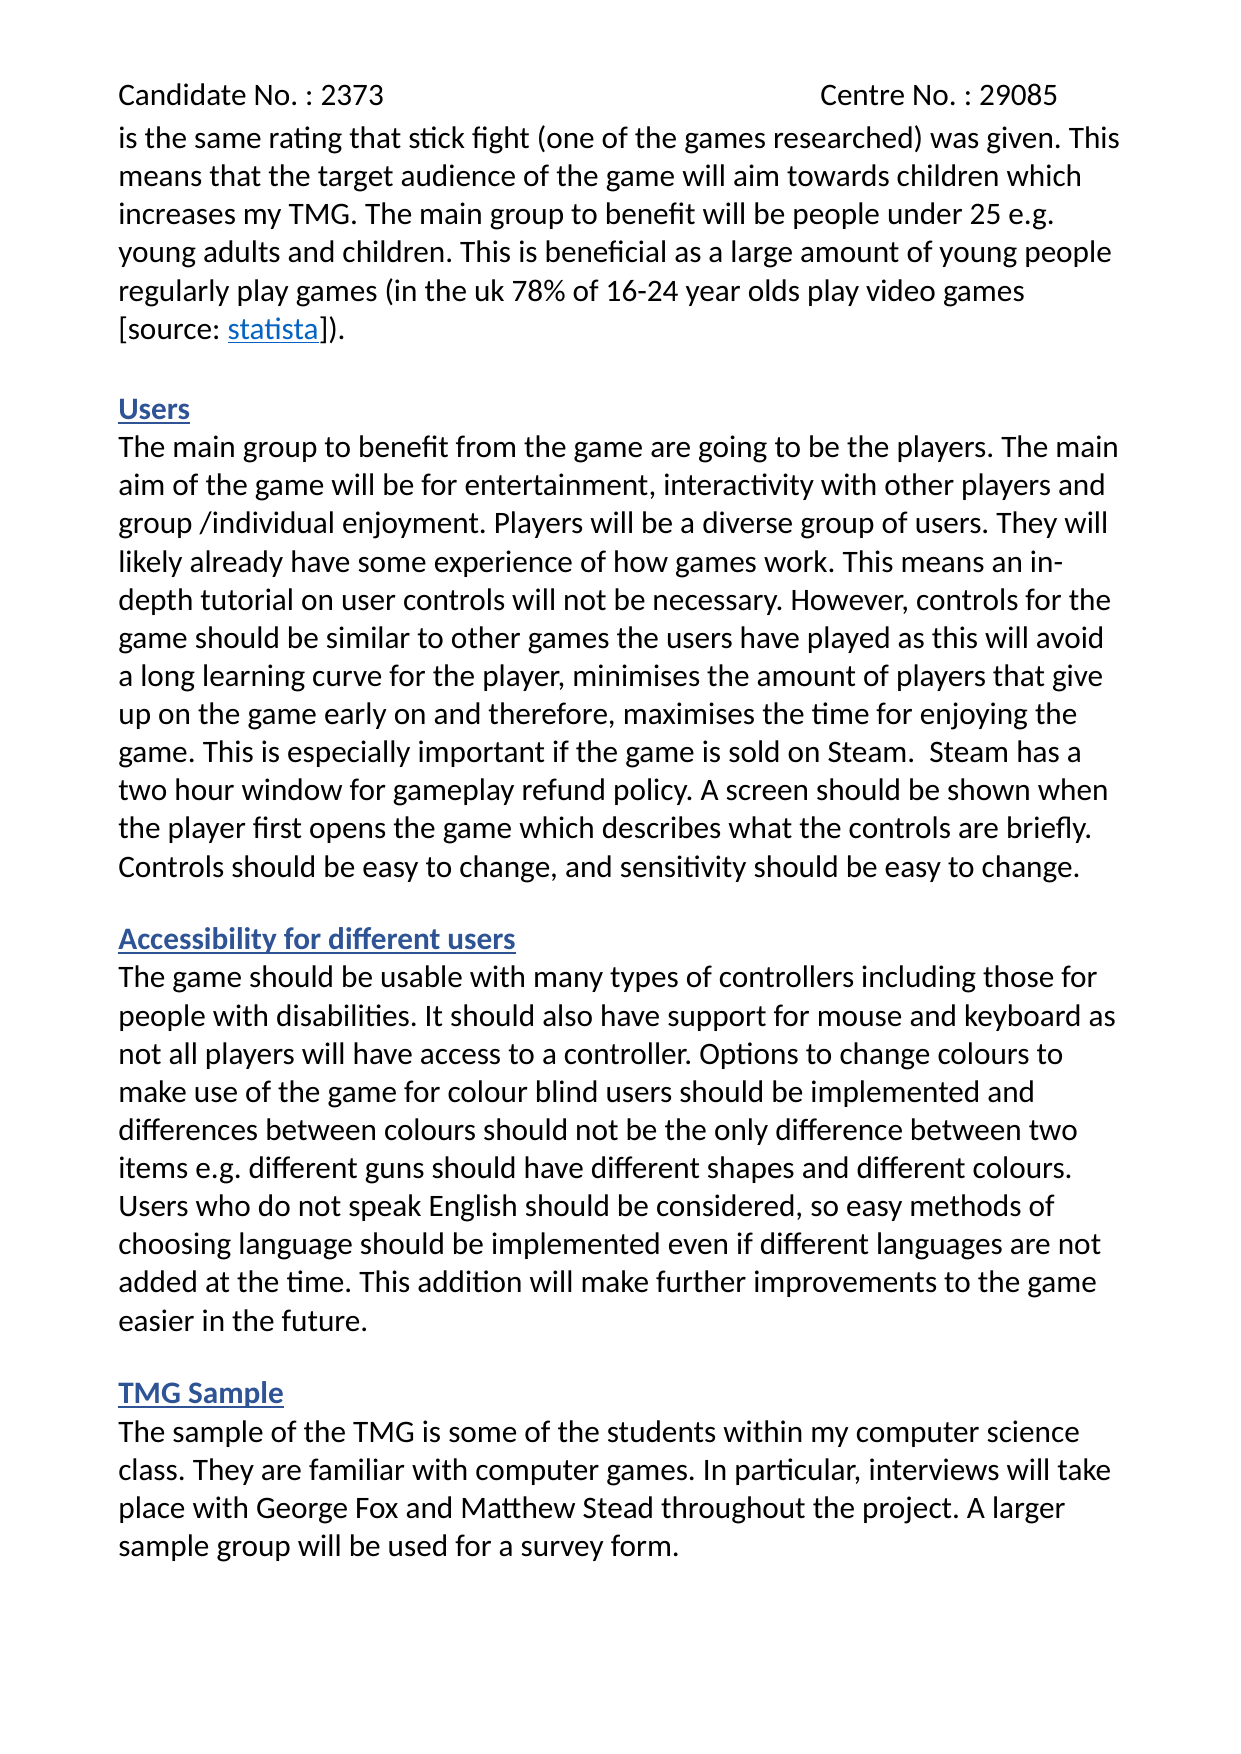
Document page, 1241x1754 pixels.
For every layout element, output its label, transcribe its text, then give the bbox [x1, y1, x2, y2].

subtitle Accessibility for different users [118, 919, 1122, 958]
text Users who do not speak English should be considered, so easy methods of choosing language should be implemented even if different languages are not added at the time. This addition will make further improvements to the game easier in the future. [118, 1186, 1122, 1339]
text The game should be usable with many types of controllers including those for people with disabilities. It should also have support for mouse and keyboard as not all players will have access to a controller. Options to change colours to make use of the game for colour blind users should be implemented and differences between colours should not be the only difference between two items e.g. different guns should have different shapes and different colours. [118, 958, 1122, 1186]
subtitle Users [118, 389, 1122, 427]
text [118, 118, 1122, 347]
text The main group to benefit from the game are going to be the players. The main aim of the game will be for entertainment, interactivity with other players and group /individual enjoyment. Players will be a diverse group of users. They will likely already have some experience of how games work. This means an in-depth tutorial on user controls will not be necessary. However, controls for the game should be similar to other games the users have played as this will avoid a long learning curve for the player, minimises the amount of players that give up on the game early on and therefore, maximises the time for enjoying the game. This is especially important if the game is sold on Steam. Steam has a two hour window for gameplay refund policy. A screen should be shown when the player first opens the game which describes what the controls are briefly. Controls should be easy to change, and sensitivity should be easy to change. [118, 427, 1122, 885]
subtitle TMG Sample [118, 1373, 1122, 1412]
text The sample of the TMG is some of the students within my computer science class. They are familiar with computer games. In particular, interviews will take place with George Fox and Matthew Stead throughout the project. A larger sample group will be used for a survey form. [118, 1412, 1122, 1564]
